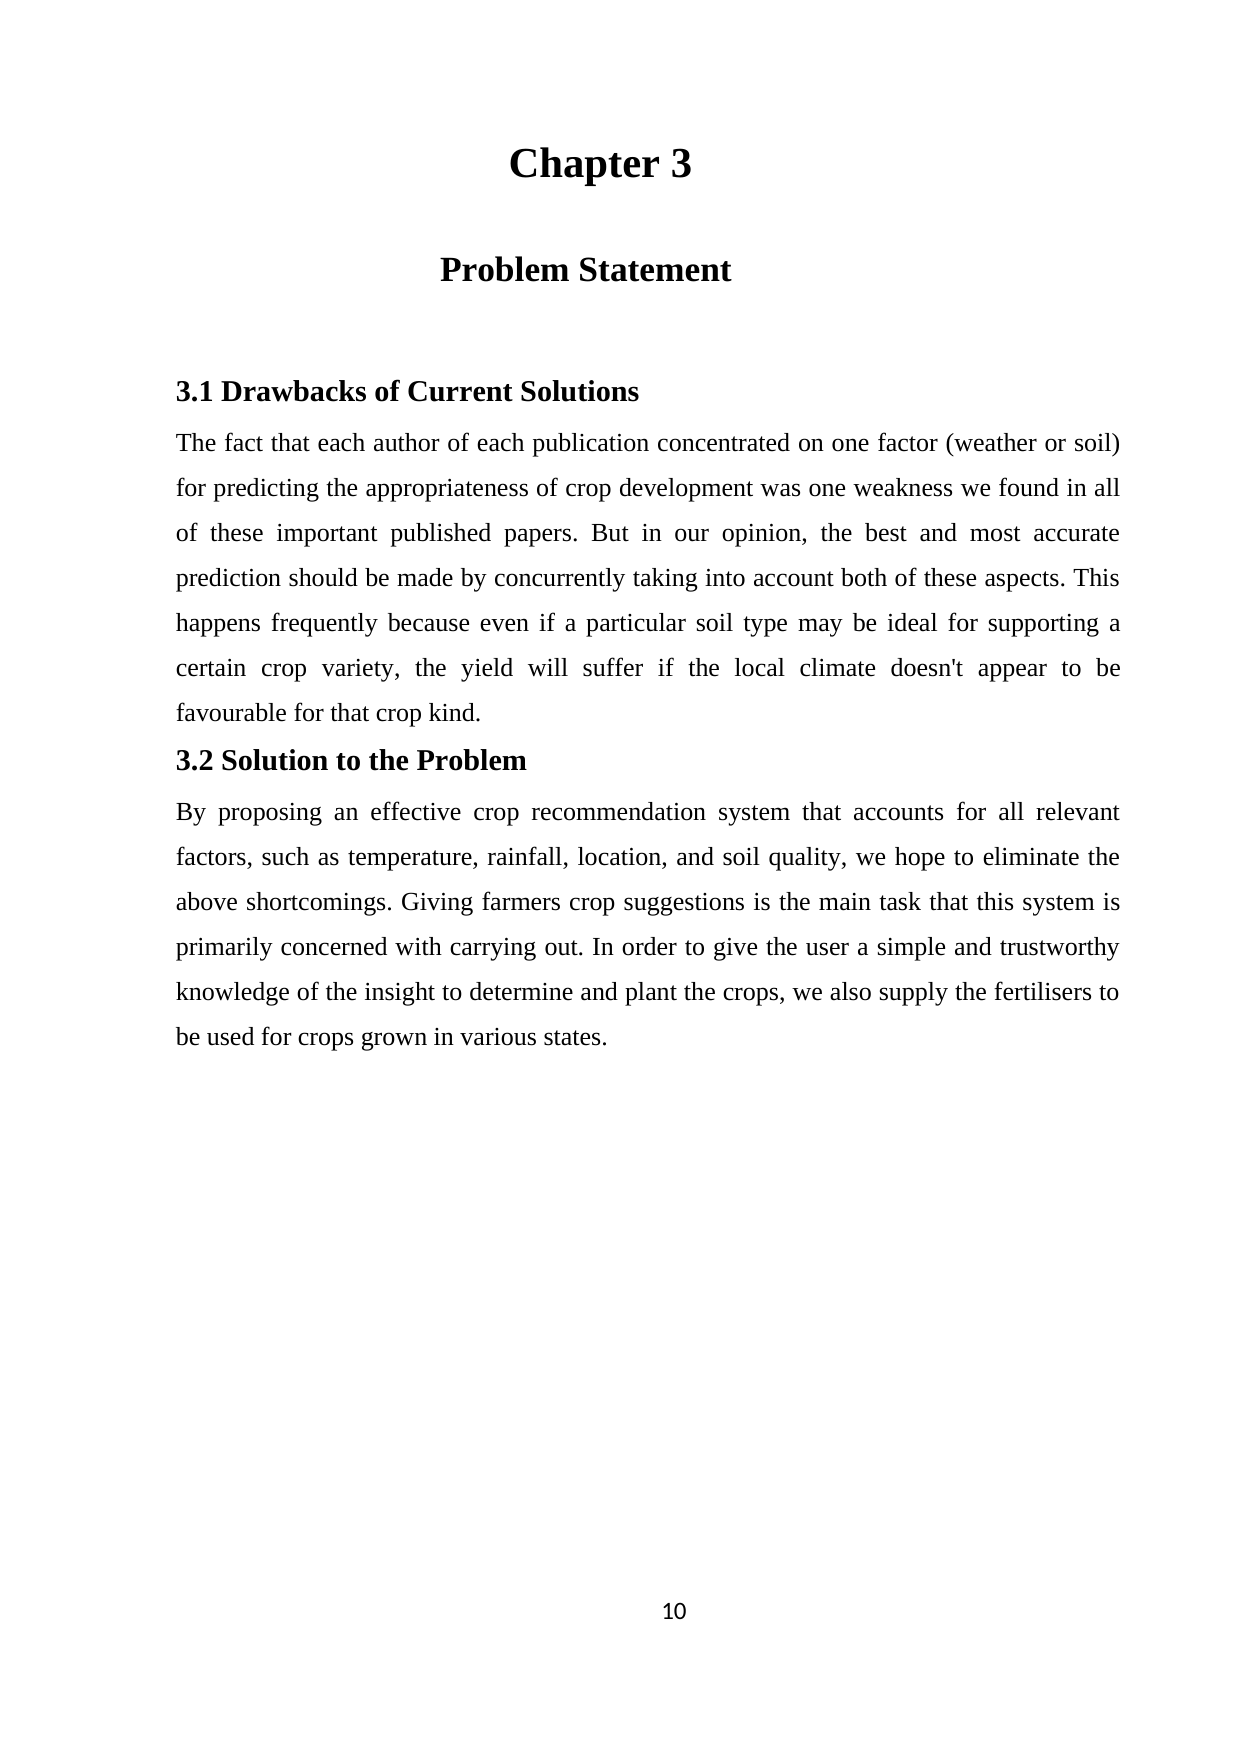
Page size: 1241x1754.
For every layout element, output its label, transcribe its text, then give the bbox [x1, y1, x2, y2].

subtitle Chapter 3 [177, 138, 1122, 187]
subtitle Problem Statement [369, 249, 1109, 289]
subtitle 3.2 Solution to the Problem [176, 743, 1122, 777]
text By proposing an effective crop recommendation system that accounts for all relevant factors, such as temperature, rainfall, location, and soil quality, we hope to eliminate the above shortcomings. Giving farmers crop suggestions is the main task that this system is primarily concerned with carrying out. In order to give the user a simple and trustworthy knowledge of the insight to determine and plant the crops, we also supply the fertilisers to be used for crops grown in various states. [176, 796, 1122, 1051]
subtitle 3.1 Drawbacks of Current Solutions [176, 373, 1122, 408]
text The fact that each author of each publication concentrated on one factor (weather or soil) for predicting the appropriateness of crop development was one weakness we found in all of these important published papers. But in our opinion, the best and most accurate prediction should be made by concurrently taking into account both of these aspects. This happens frequently because even if a particular soil type may be ideal for supporting a certain crop variety, the yield will suffer if the local climate doesn't appear to be favourable for that crop kind. [176, 427, 1122, 727]
